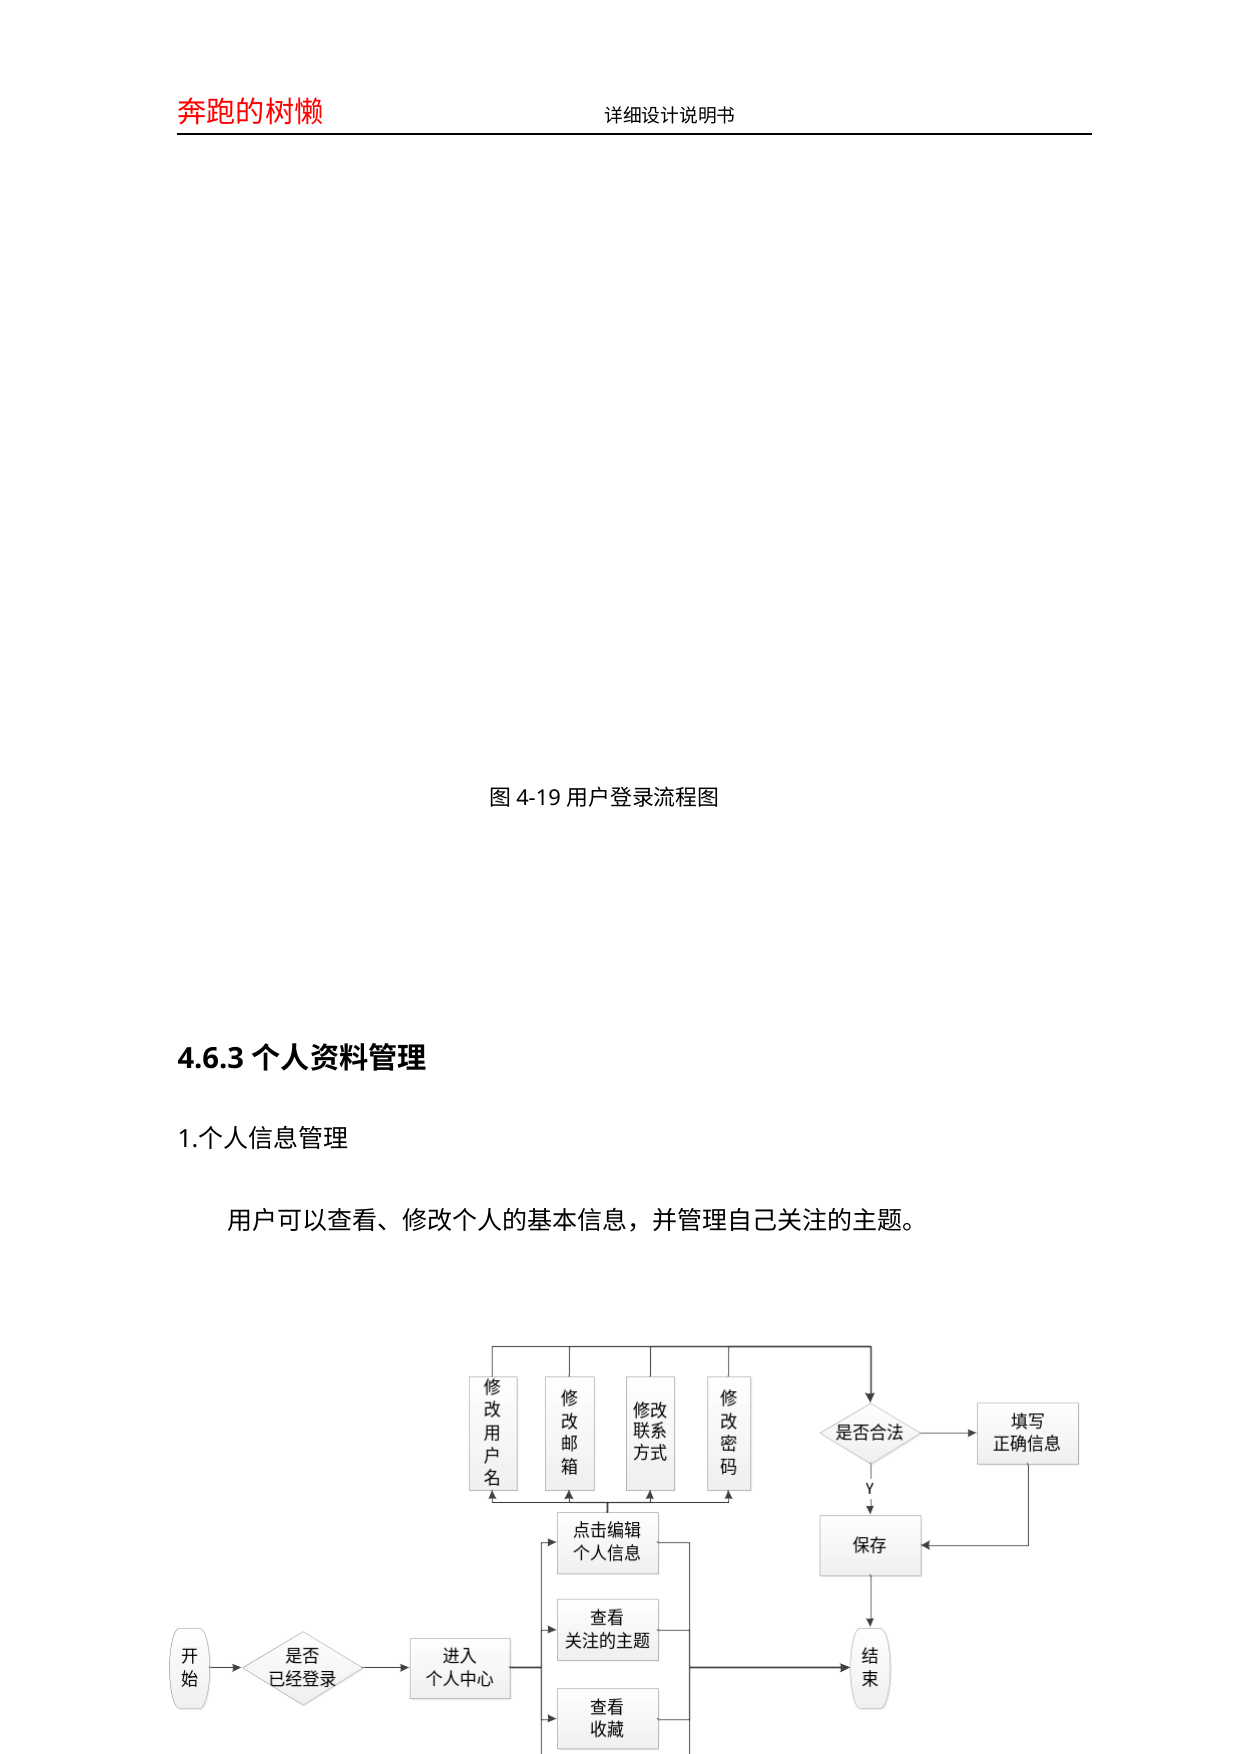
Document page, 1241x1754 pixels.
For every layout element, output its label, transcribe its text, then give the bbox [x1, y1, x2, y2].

text 图 4-19 用户登录流程图 [177, 779, 1092, 812]
subtitle 4.6.3 个人资料管理 [177, 1023, 1092, 1088]
text 1.个人信息管理 [177, 1104, 1092, 1169]
text 用户可以查看、修改个人的基本信息，并管理自己关注的主题。 [177, 1186, 1092, 1251]
